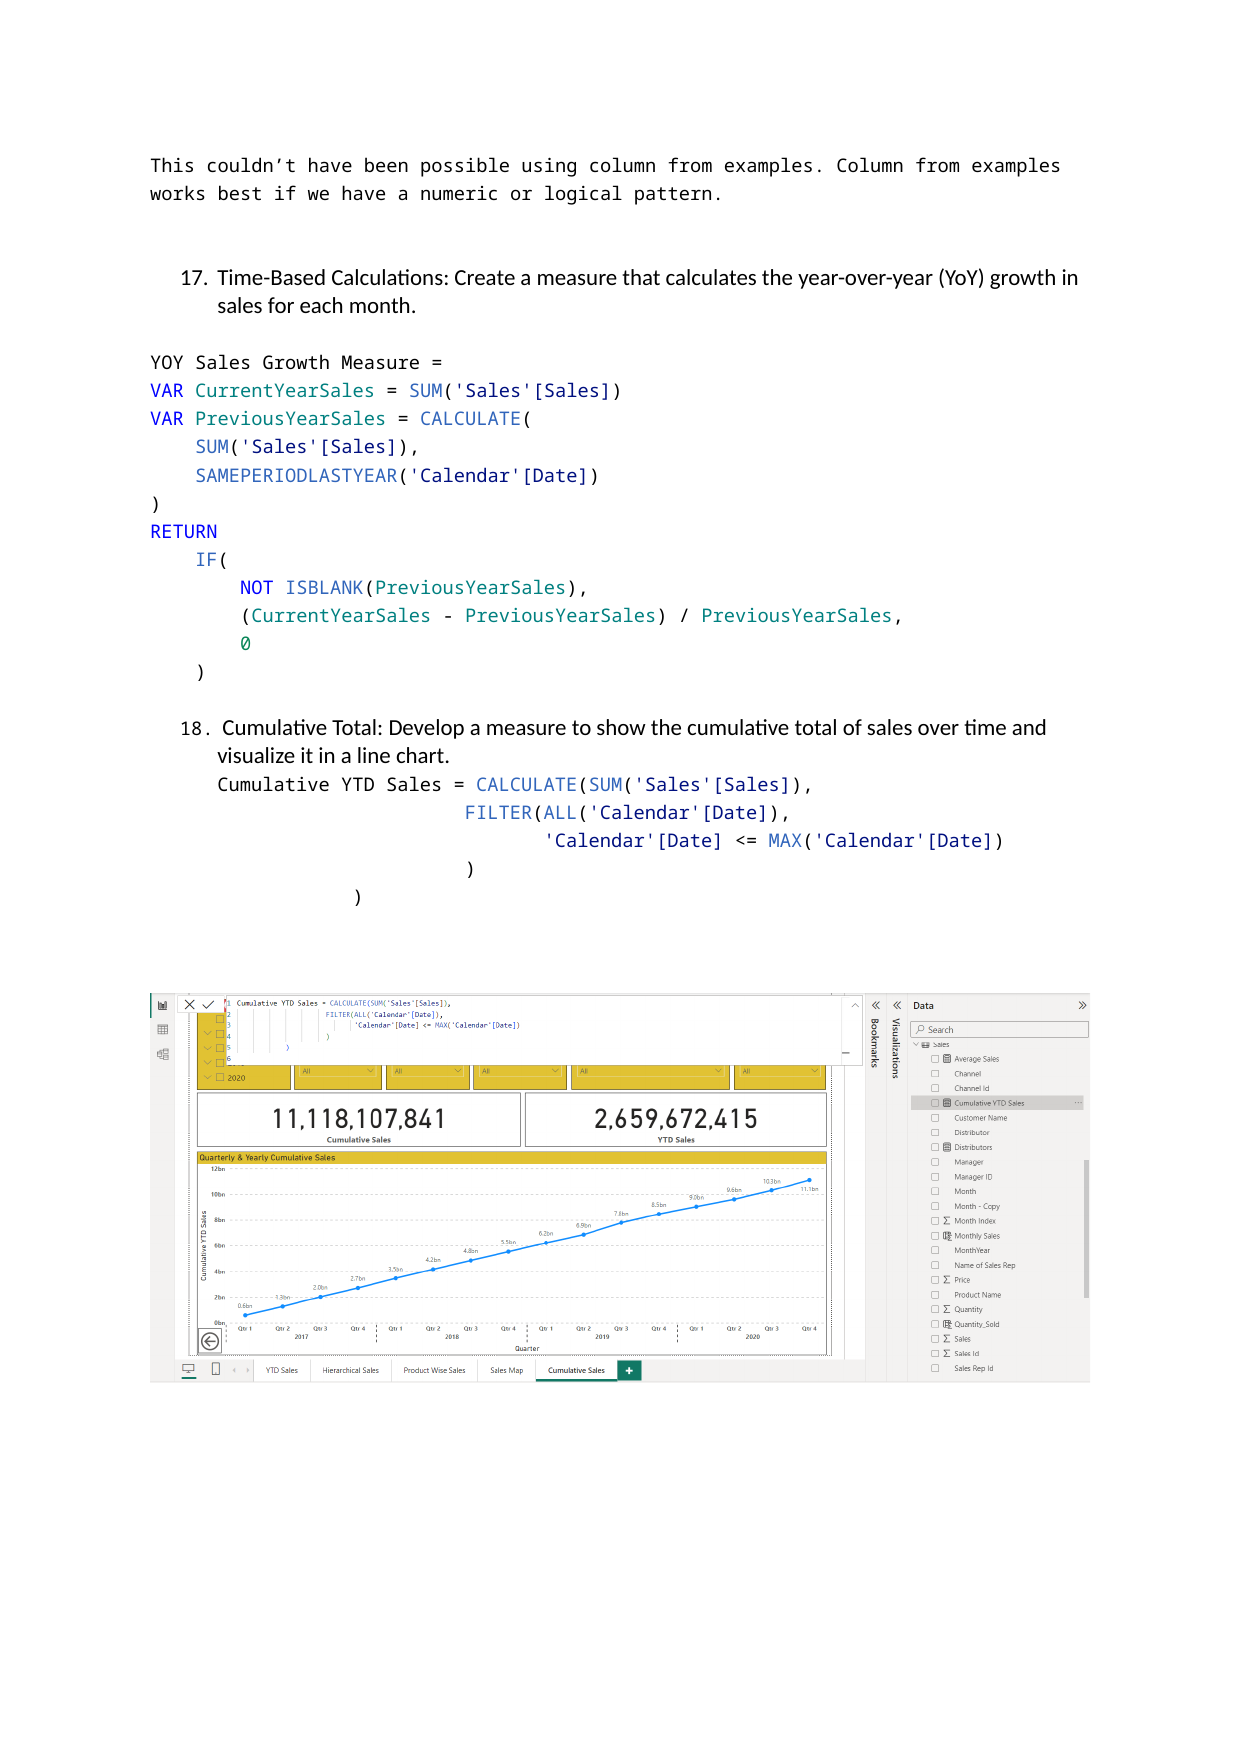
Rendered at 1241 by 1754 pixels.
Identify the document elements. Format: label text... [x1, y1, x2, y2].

text VAR CurrentYearSales = SUM('Sales'[Sales]) [150, 375, 1090, 403]
list ) [217, 853, 1090, 881]
text SUM('Sales'[Sales]), [150, 431, 1090, 459]
list Cumulative Total: Develop a measure to show the cumulative total of sales over time and visualize it in a line chart. [179, 712, 1090, 769]
text (CurrentYearSales - PreviousYearSales) / PreviousYearSales, [150, 600, 1090, 628]
text ) [150, 656, 1090, 684]
list Time-Based Calculations: Create a measure that calculates the year-over-year (YoY) growth in sales for each month. [179, 262, 1090, 319]
text ) [150, 487, 1090, 516]
text VAR PreviousYearSales = CALCULATE( [150, 403, 1090, 431]
list 'Calendar'[Date] <= MAX('Calendar'[Date]) [217, 825, 1090, 853]
list ) [217, 881, 1090, 909]
text IF( [150, 544, 1090, 572]
picture [150, 993, 1091, 1383]
text SAMEPERIODLASTYEAR('Calendar'[Date]) [150, 459, 1090, 487]
text RETURN [150, 516, 1090, 544]
list Cumulative YTD Sales = CALCULATE(SUM('Sales'[Sales]), [217, 769, 1090, 797]
list FILTER(ALL('Calendar'[Date]), [217, 797, 1090, 825]
text NOT ISBLANK(PreviousYearSales), [150, 572, 1090, 600]
text 0 [150, 628, 1090, 656]
text This couldn’t have been possible using column from examples. Column from examples works best if we have a numeric or logical pattern. [150, 150, 1090, 206]
text YOY Sales Growth Measure = [150, 347, 1090, 375]
